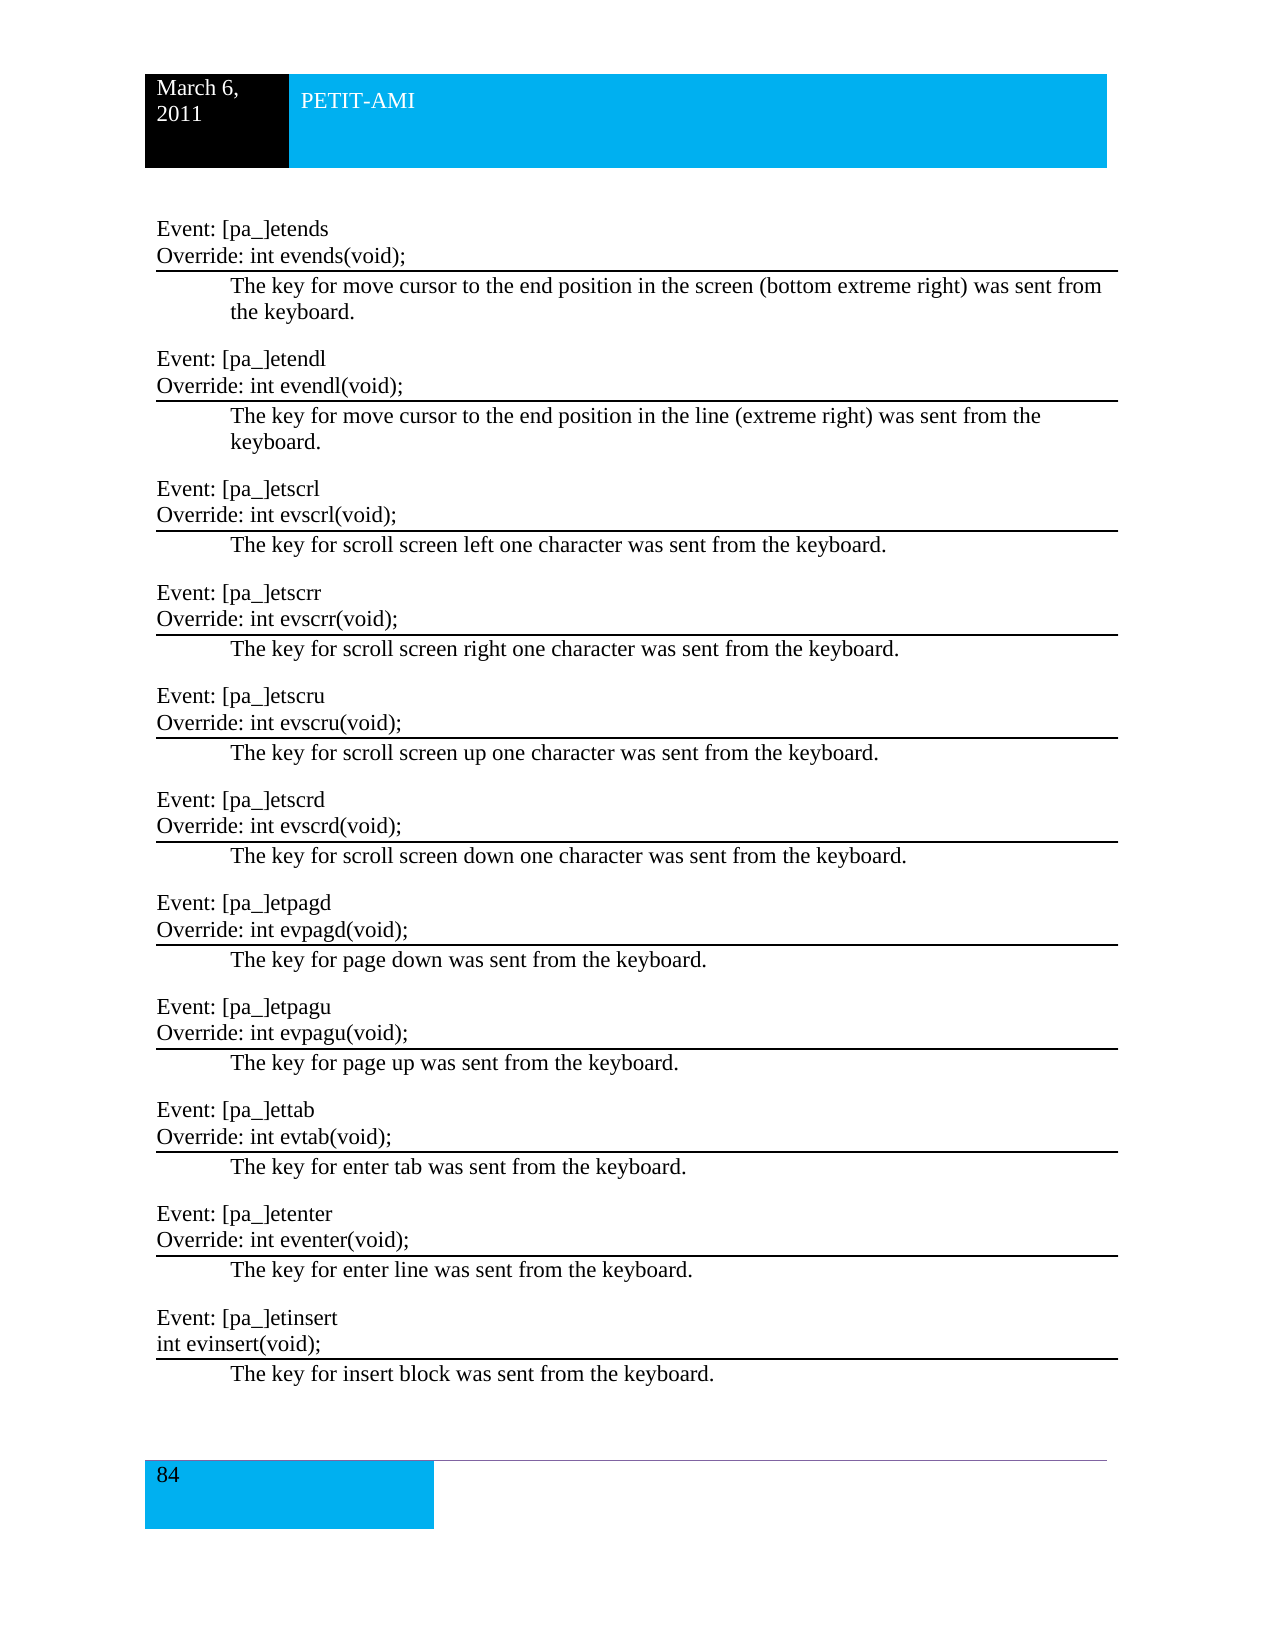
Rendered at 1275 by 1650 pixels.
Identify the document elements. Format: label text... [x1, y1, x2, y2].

text Event: [pa_]ettab [156, 1096, 1118, 1123]
text Override: int evscrd(void); [156, 812, 1118, 841]
text The key for page down was sent from the keyboard. [230, 946, 1118, 972]
text Event: [pa_]etendl [156, 345, 1118, 372]
text The key for insert block was sent from the keyboard. [230, 1360, 1118, 1386]
text The key for enter tab was sent from the keyboard. [230, 1153, 1118, 1179]
text Event: [pa_]etscrl [156, 475, 1118, 502]
text The key for move cursor to the end position in the screen (bottom extreme right) was sent from the keyboard. [230, 272, 1118, 324]
text The key for page up was sent from the keyboard. [230, 1050, 1118, 1076]
text Override: int evpagu(void); [156, 1019, 1118, 1048]
text Event: [pa_]etpagu [156, 993, 1118, 1019]
text The key for scroll screen left one character was sent from the keyboard. [230, 532, 1118, 558]
text Override: int evscru(void); [156, 709, 1118, 737]
text The key for scroll screen up one character was sent from the keyboard. [230, 739, 1118, 765]
text Event: [pa_]etscru [156, 682, 1118, 709]
text Event: [pa_]etpagd [156, 889, 1118, 916]
text The key for move cursor to the end position in the line (extreme right) was sent from the keyboard. [230, 402, 1118, 454]
text The key for enter line was sent from the keyboard. [230, 1257, 1118, 1283]
text int evinsert(void); [156, 1330, 1118, 1358]
text Event: [pa_]etends [156, 215, 1118, 242]
text Override: int evtab(void); [156, 1123, 1118, 1151]
text Override: int eventer(void); [156, 1226, 1118, 1255]
text Event: [pa_]etscrr [156, 579, 1118, 605]
text Event: [pa_]etenter [156, 1200, 1118, 1226]
text Event: [pa_]etscrd [156, 786, 1118, 812]
text Override: int evscrr(void); [156, 605, 1118, 634]
text Override: int evendl(void); [156, 372, 1118, 400]
text Event: [pa_]etinsert [156, 1303, 1118, 1330]
text Override: int evpagd(void); [156, 916, 1118, 944]
text The key for scroll screen right one character was sent from the keyboard. [230, 636, 1118, 661]
text Override: int evscrl(void); [156, 502, 1118, 530]
text The key for scroll screen down one character was sent from the keyboard. [230, 843, 1118, 868]
text Override: int evends(void); [156, 242, 1118, 270]
